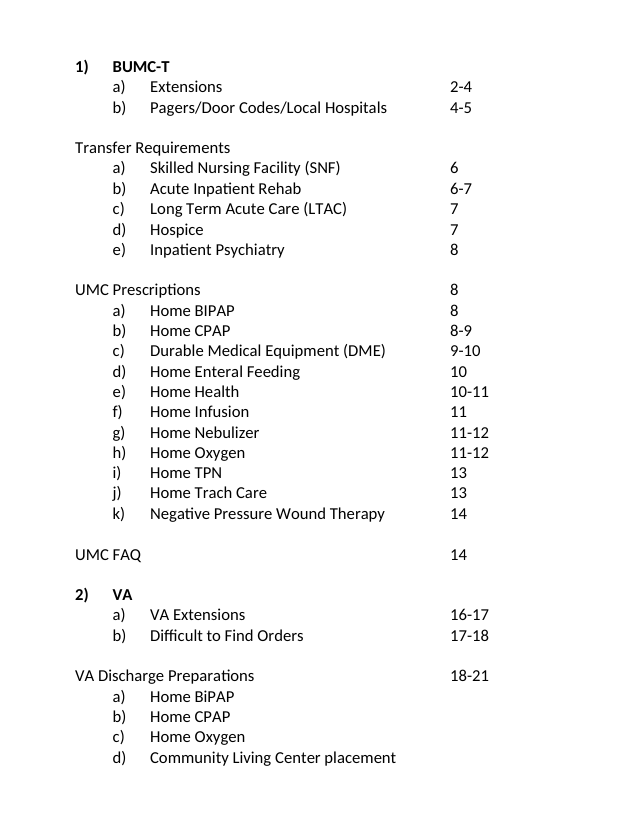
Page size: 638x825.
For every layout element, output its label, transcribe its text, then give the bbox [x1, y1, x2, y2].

list Hospice 7 [112, 219, 562, 239]
list VA Extensions 16-17 [112, 605, 562, 625]
list Home Oxygen 11-12 [112, 442, 562, 462]
list Acute Inpatient Rehab 6-7 [112, 178, 562, 198]
text UMC FAQ 14 [75, 544, 562, 564]
list Durable Medical Equipment (DME) 9-10 [112, 341, 562, 361]
list Pagers/Door Codes/Local Hospitals 4-5 [112, 97, 562, 117]
list Home Health 10-11 [112, 381, 562, 402]
list Home Oxygen [112, 727, 562, 747]
list Negative Pressure Wound Therapy 14 [112, 503, 562, 523]
list Home Nebulizer 11-12 [112, 422, 562, 442]
list Home CPAP 8-9 [112, 320, 562, 341]
list Home CPAP [112, 706, 562, 727]
list VA [75, 584, 562, 605]
list Difficult to Find Orders 17-18 [112, 625, 562, 645]
list Home Trach Care 13 [112, 483, 562, 503]
list Home Enteral Feeding 10 [112, 361, 562, 381]
text VA Discharge Preparations 18-21 [75, 666, 562, 686]
list Skilled Nursing Facility (SNF) 6 [112, 158, 562, 178]
text Transfer Requirements [75, 137, 562, 158]
text UMC Prescriptions 8 [75, 280, 562, 300]
list Inpatient Psychiatry 8 [112, 239, 562, 259]
list BUMC-T [75, 56, 562, 77]
list Home BIPAP 8 [112, 300, 562, 320]
list Home TPN 13 [112, 462, 562, 483]
list Home BiPAP [112, 686, 562, 706]
list Extensions 2-4 [112, 77, 562, 97]
list Home Infusion 11 [112, 402, 562, 422]
list Long Term Acute Care (LTAC) 7 [112, 198, 562, 219]
list Community Living Center placement [112, 747, 562, 767]
